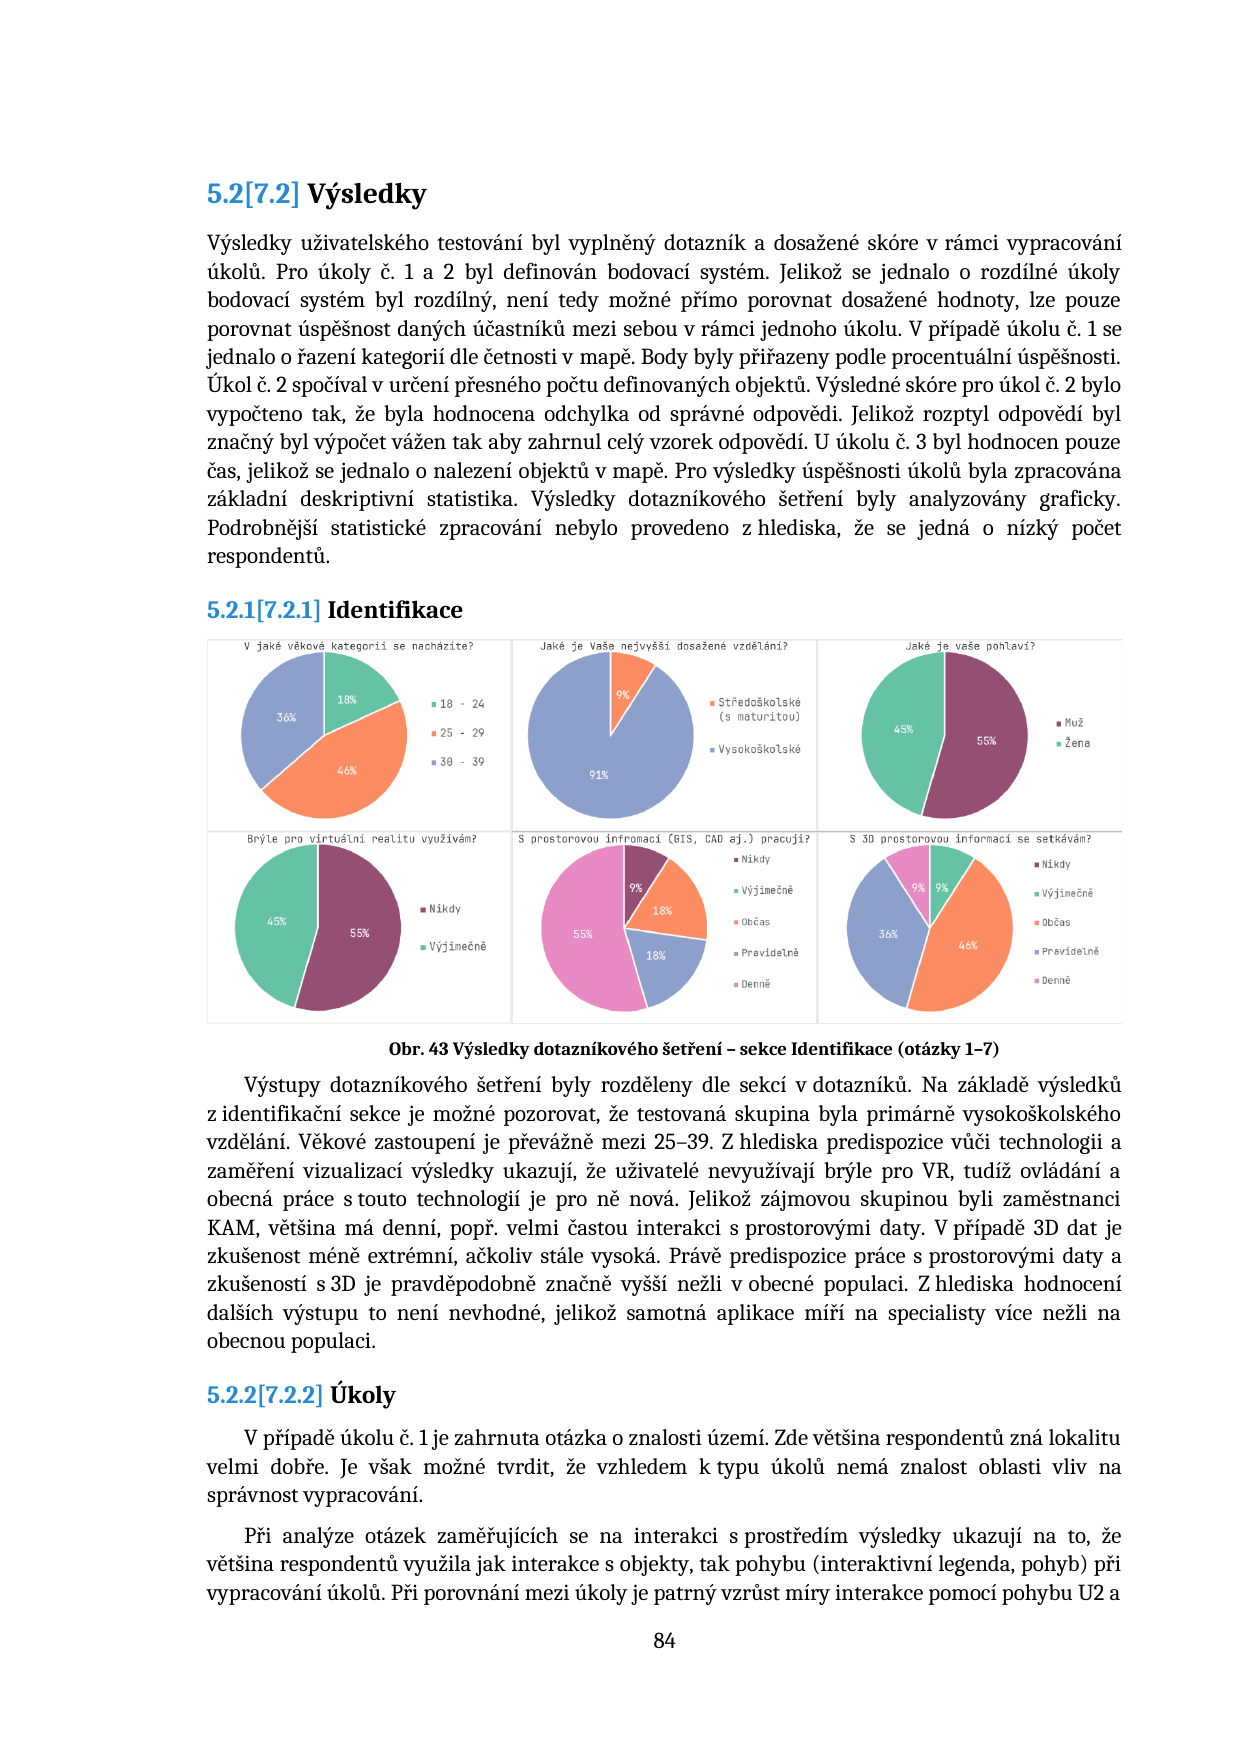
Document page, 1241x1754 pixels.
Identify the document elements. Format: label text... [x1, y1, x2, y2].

subtitle Výsledky [207, 177, 1122, 211]
text V případě úkolu č. 1 je zahrnuta otázka o znalosti území. Zde většina respondentů zná lokalitu velmi dobře. Je však možné tvrdit, že vzhledem k typu úkolů nemá znalost oblasti vliv na správnost vypracování. [207, 1425, 1122, 1508]
text Výsledky uživatelského testování byl vyplněný dotazník a dosažené skóre v rámci vypracování úkolů. Pro úkoly č. 1 a 2 byl definován bodovací systém. Jelikož se jednalo o rozdílné úkoly bodovací systém byl rozdílný, není tedy možné přímo porovnat dosažené hodnoty, lze pouze porovnat úspěšnost daných účastníků mezi sebou v rámci jednoho úkolu. V případě úkolu č. 1 se jednalo o řazení kategorií dle četnosti v mapě. Body byly přiřazeny podle procentuální úspěšnosti. Úkol č. 2 spočíval v určení přesného počtu definovaných objektů. Výsledné skóre pro úkol č. 2 bylo vypočteno tak, že byla hodnocena odchylka od správné odpovědi. Jelikož rozptyl odpovědí byl značný byl výpočet vážen tak aby zahrnul celý vzorek odpovědí. U úkolu č. 3 byl hodnocen pouze čas, jelikož se jednalo o nalezení objektů v mapě. Pro výsledky úspěšnosti úkolů byla zpracována základní deskriptivní statistika. Výsledky dotazníkového šetření byly analyzovány graficky. Podrobnější statistické zpracování nebylo provedeno z hlediska, že se jedná o nízký počet respondentů. [207, 230, 1122, 569]
picture [206, 639, 1123, 1024]
text Výstupy dotazníkového šetření byly rozděleny dle sekcí v dotazníků. Na základě výsledků z identifikační sekce je možné pozorovat, že testovaná skupina byla primárně vysokoškolského vzdělání. Věkové zastoupení je převážně mezi 25–39. Z hlediska predispozice vůči technologii a zaměření vizualizací výsledky ukazují, že uživatelé nevyužívají brýle pro VR, tudíž ovládání a obecná práce s touto technologií je pro ně nová. Jelikož zájmovou skupinou byli zaměstnanci KAM, většina má denní, popř. velmi častou interakci s prostorovými daty. V případě 3D dat je zkušenost méně extrémní, ačkoliv stále vysoká. Právě predispozice práce s prostorovými daty a zkušeností s 3D je pravděpodobně značně vyšší nežli v obecné populaci. Z hlediska hodnocení dalších výstupu to není nevhodné, jelikož samotná aplikace míří na specialisty více nežli na obecnou populaci. [207, 1072, 1122, 1354]
subtitle Identifikace [207, 596, 1122, 625]
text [207, 1523, 1122, 1606]
subtitle Úkoly [207, 1381, 1122, 1410]
